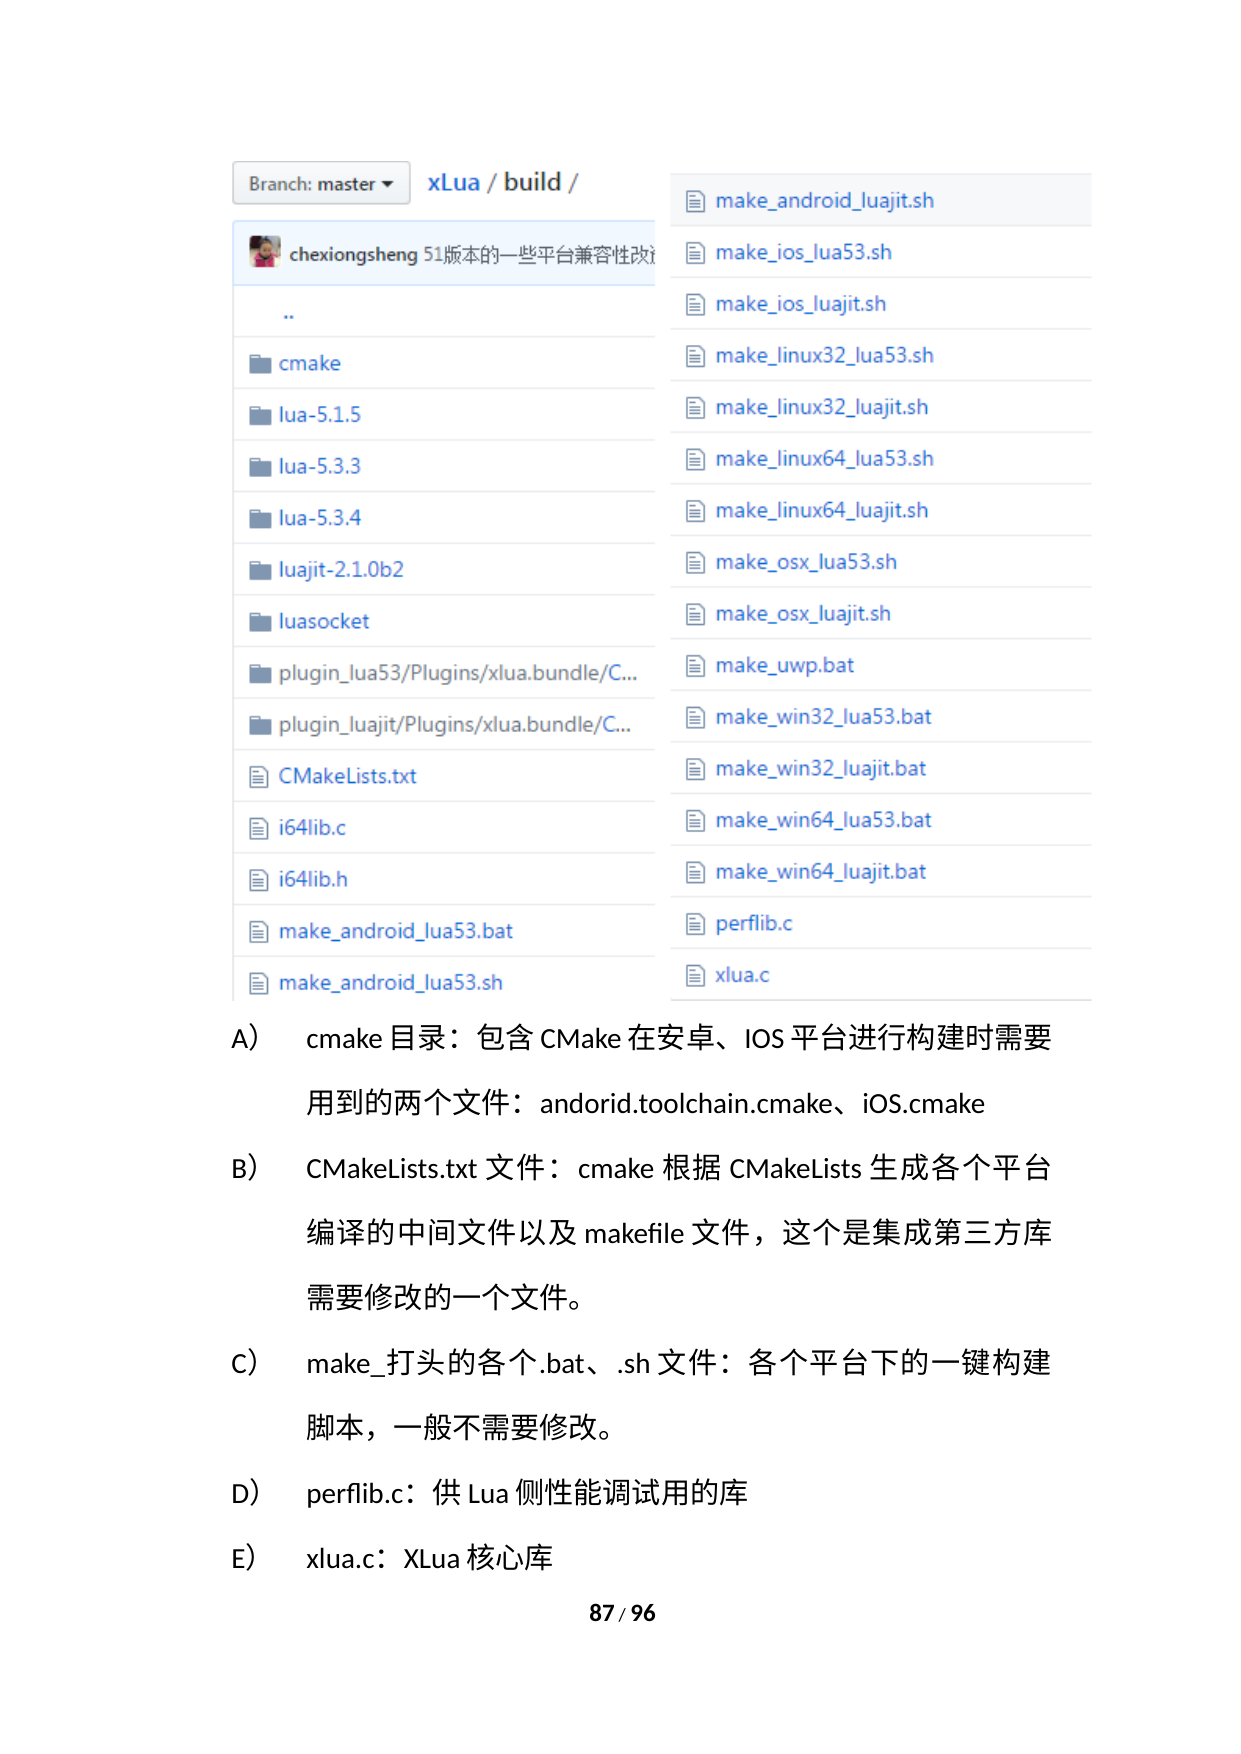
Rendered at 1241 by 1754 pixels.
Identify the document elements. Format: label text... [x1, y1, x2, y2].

list perflib.c：供Lua侧性能调试用的库 [231, 1458, 1053, 1523]
picture [231, 161, 1094, 1001]
list CMakeLists.txt文件：cmake根据CMakeLists生成各个平台编译的中间文件以及makefile文件，这个是集成第三方库需要修改的一个文件。 [231, 1133, 1053, 1328]
list cmake目录：包含CMake在安卓、IOS平台进行构建时需要用到的两个文件：andorid.toolchain.cmake、iOS.cmake [231, 1003, 1053, 1133]
list xlua.c：XLua核心库 [231, 1523, 1053, 1588]
list make_打头的各个.bat、.sh文件：各个平台下的一键构建脚本，一般不需要修改。 [231, 1328, 1053, 1458]
